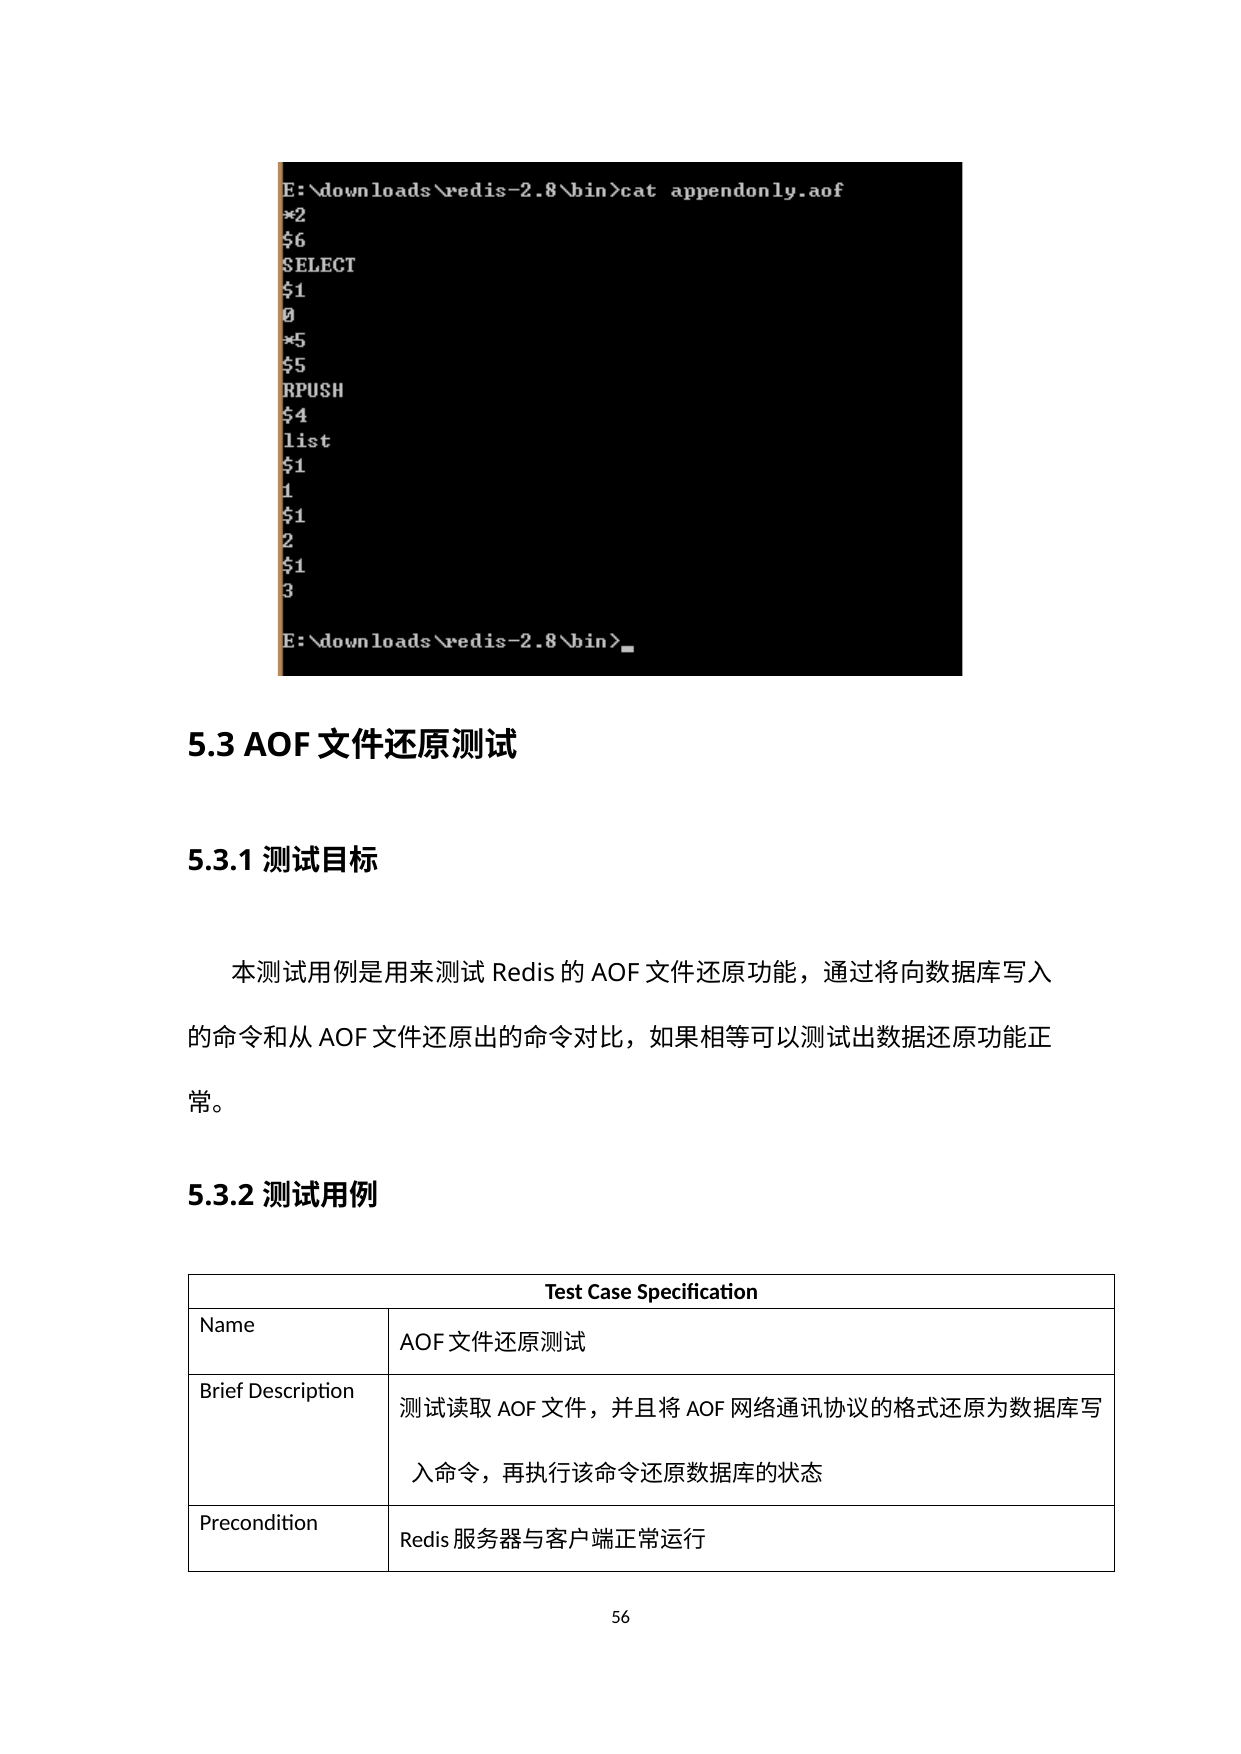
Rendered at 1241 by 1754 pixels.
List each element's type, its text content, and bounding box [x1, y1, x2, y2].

picture [277, 162, 963, 676]
subtitle 5.3.2 测试用例 [187, 1161, 1053, 1226]
text 本测试用例是用来测试Redis的AOF文件还原功能，通过将向数据库写入的命令和从AOF文件还原出的命令对比，如果相等可以测试出数据还原功能正常。 [187, 938, 1053, 1133]
table_cell Brief Description [189, 1375, 388, 1504]
table_cell 测试读取AOF文件，并且将AOF网络通讯协议的格式还原为数据库写入命令，再执行该命令还原数据库的状态 [389, 1375, 1114, 1504]
table_cell AOF文件还原测试 [389, 1309, 1114, 1373]
subtitle 5.3.1 测试目标 [187, 825, 1053, 890]
table_header Test Case Specification [189, 1275, 1114, 1307]
subtitle 5.3 AOF文件还原测试 [187, 709, 1053, 774]
table_cell Redis服务器与客户端正常运行 [389, 1506, 1114, 1571]
table_cell Name [189, 1309, 388, 1373]
table_cell Precondition [189, 1506, 388, 1571]
